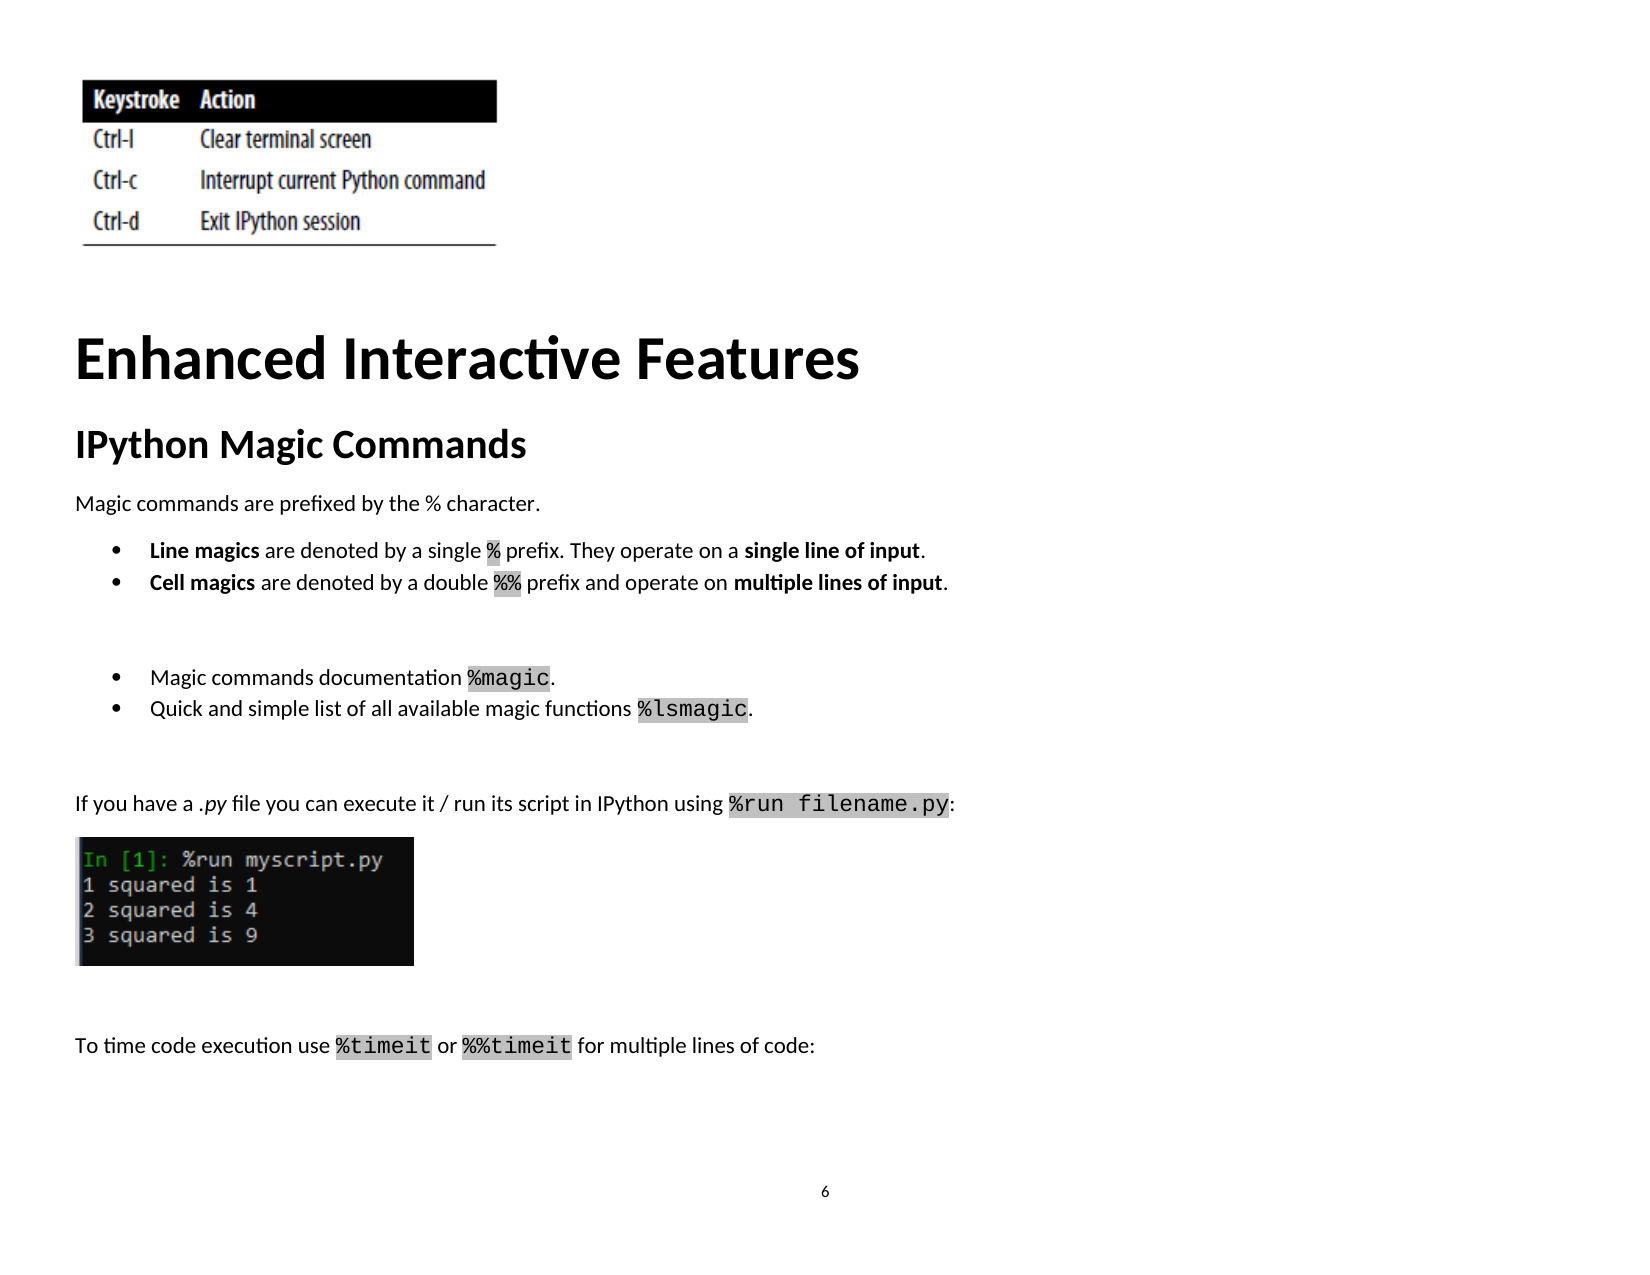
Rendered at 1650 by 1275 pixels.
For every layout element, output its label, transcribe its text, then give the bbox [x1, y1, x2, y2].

list Magic commands documentation %magic. [112, 663, 1575, 692]
picture [75, 837, 414, 966]
text Enhanced Interactive Features [75, 319, 1575, 395]
list Quick and simple list of all available magic functions %lsmagic. [112, 694, 1575, 723]
text To time code execution use %timeit or %%timeit for multiple lines of code: [75, 1031, 1575, 1060]
text Magic commands are prefixed by the % character. [75, 489, 1575, 517]
text IPython Magic Commands [75, 418, 1575, 469]
picture [75, 75, 505, 254]
text If you have a .py file you can execute it / run its script in IPython using %run filename.py: [75, 789, 1575, 818]
list Line magics are denoted by a single % prefix. They operate on a single line of input. [112, 536, 1575, 566]
list Cell magics are denoted by a double %% prefix and operate on multiple lines of input. [112, 568, 1575, 597]
